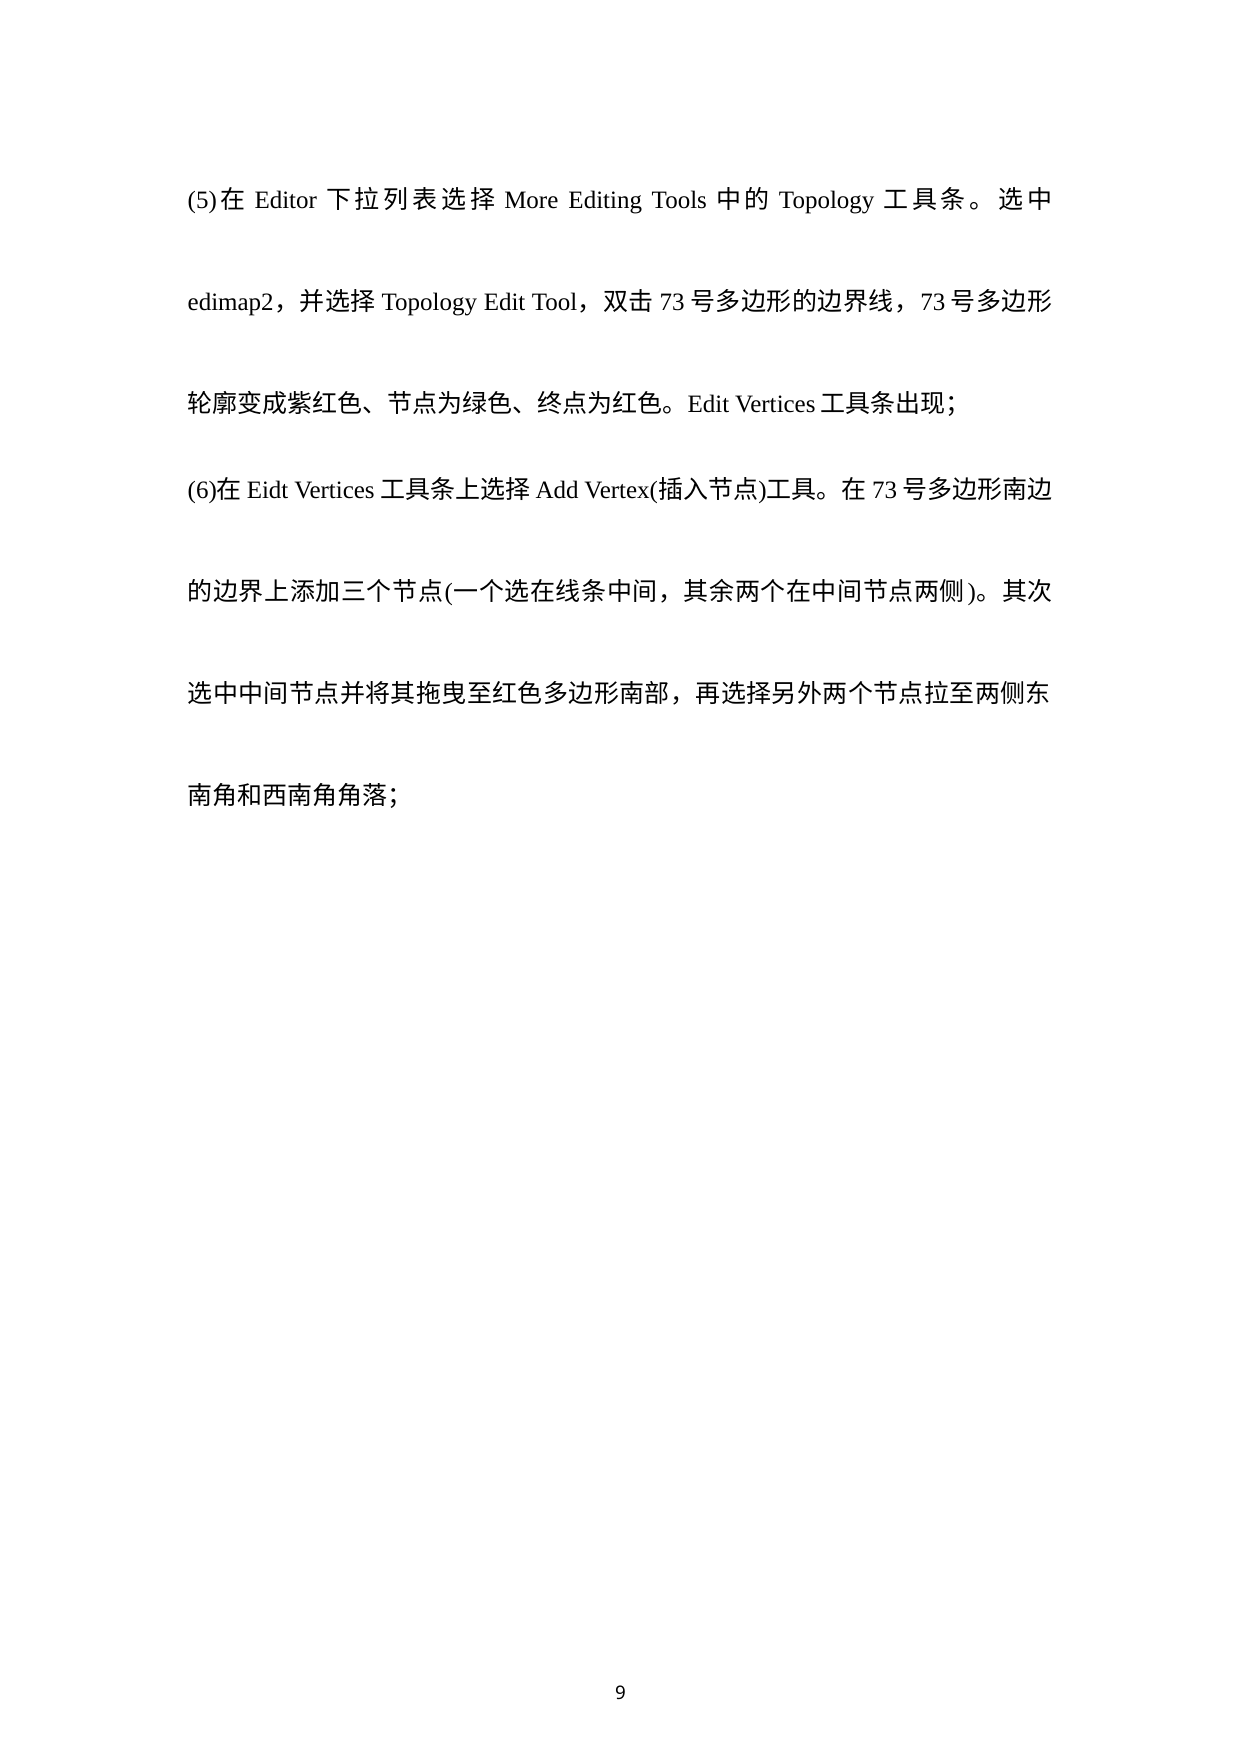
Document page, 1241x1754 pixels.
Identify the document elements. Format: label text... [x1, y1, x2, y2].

text (6)在Eidt Vertices工具条上选择Add Vertex(插入节点)工具。在73号多边形南边的边界上添加三个节点(一个选在线条中间，其余两个在中间节点两侧)。其次选中中间节点并将其拖曳至红色多边形南部，再选择另外两个节点拉至两侧东南角和西南角角落； [187, 454, 1053, 827]
text (5)在Editor下拉列表选择More Editing Tools中的Topology工具条。选中edimap2，并选择Topology Edit Tool，双击73号多边形的边界线，73号多边形轮廓变成紫红色、节点为绿色、终点为红色。Edit Vertices工具条出现； [187, 164, 1053, 436]
